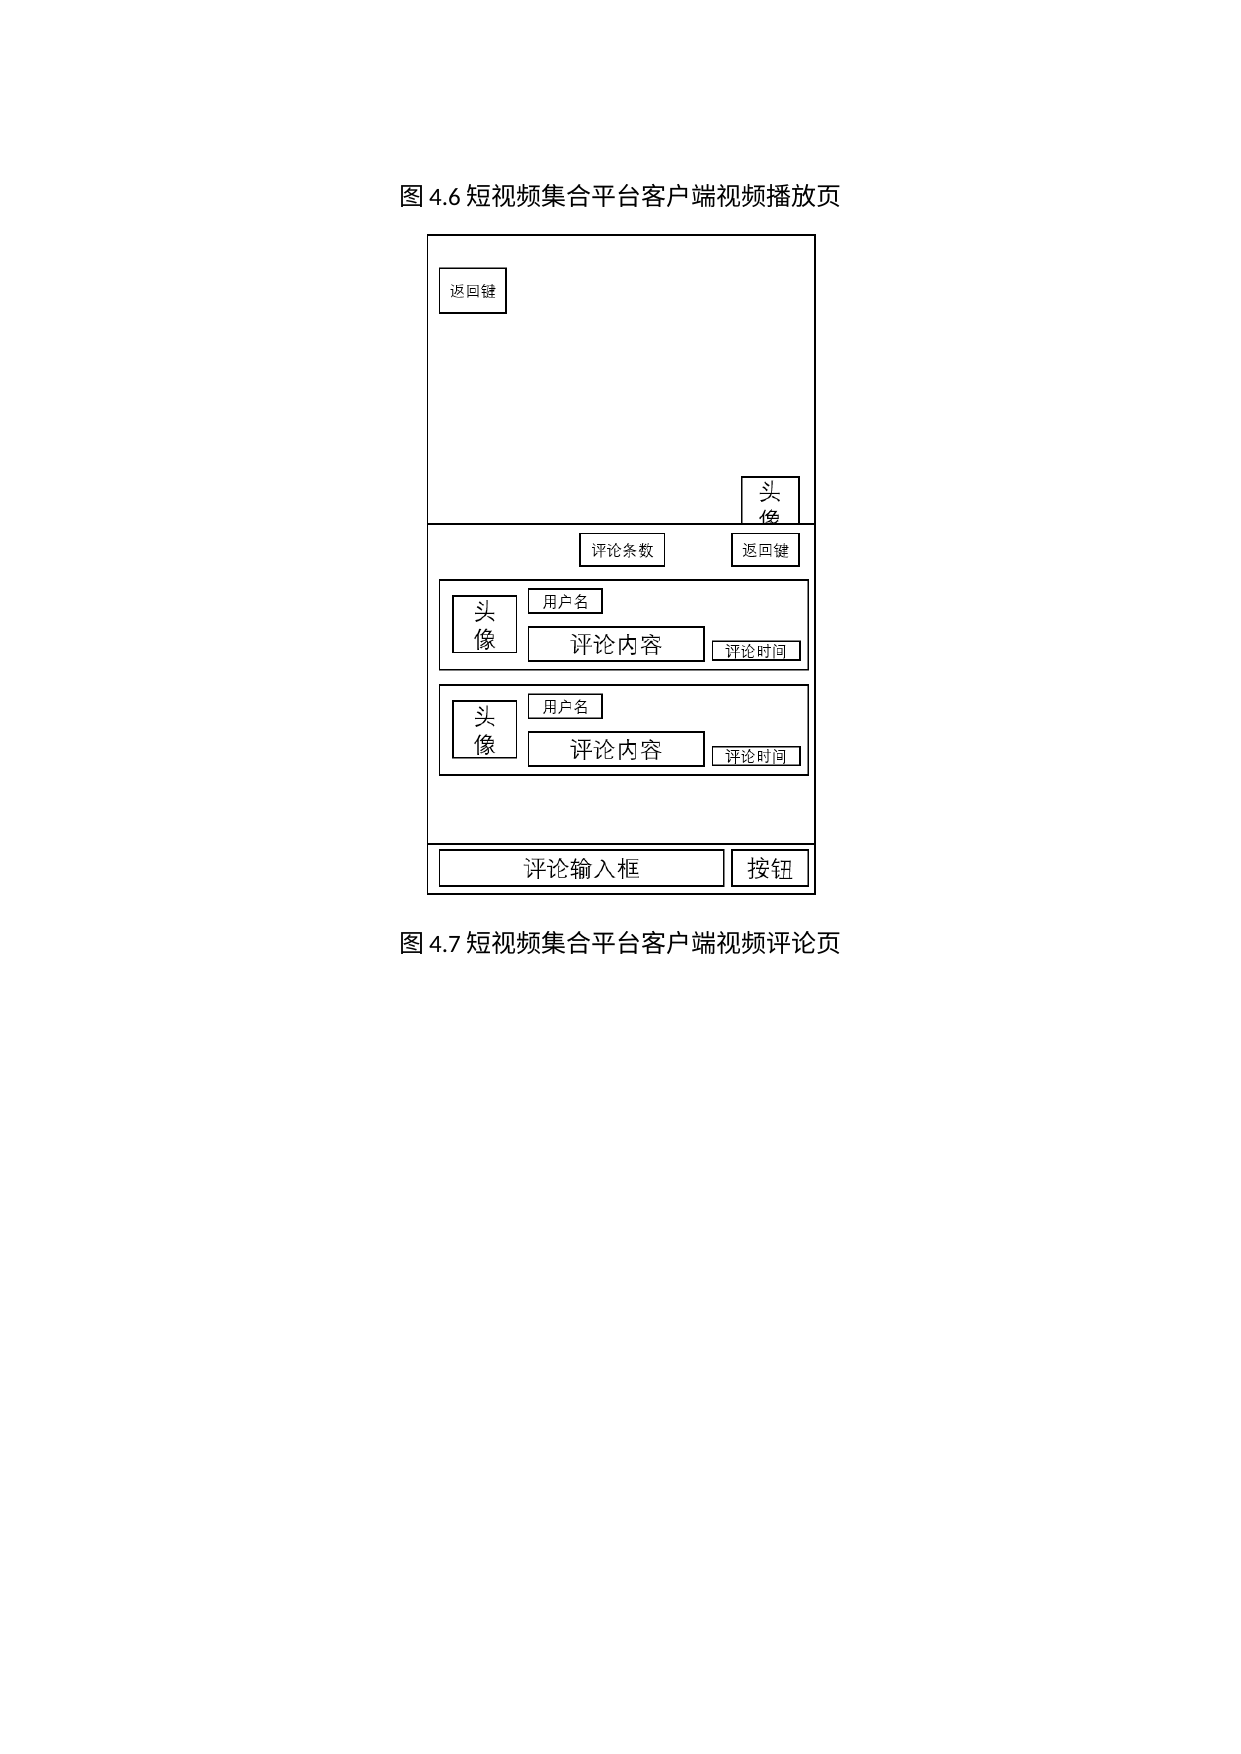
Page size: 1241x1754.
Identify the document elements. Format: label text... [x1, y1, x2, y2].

text 图4.7 短视频集合平台客户端视频评论页 [187, 909, 1053, 974]
text 图4.6 短视频集合平台客户端视频播放页 [187, 162, 1053, 227]
picture [416, 227, 825, 901]
